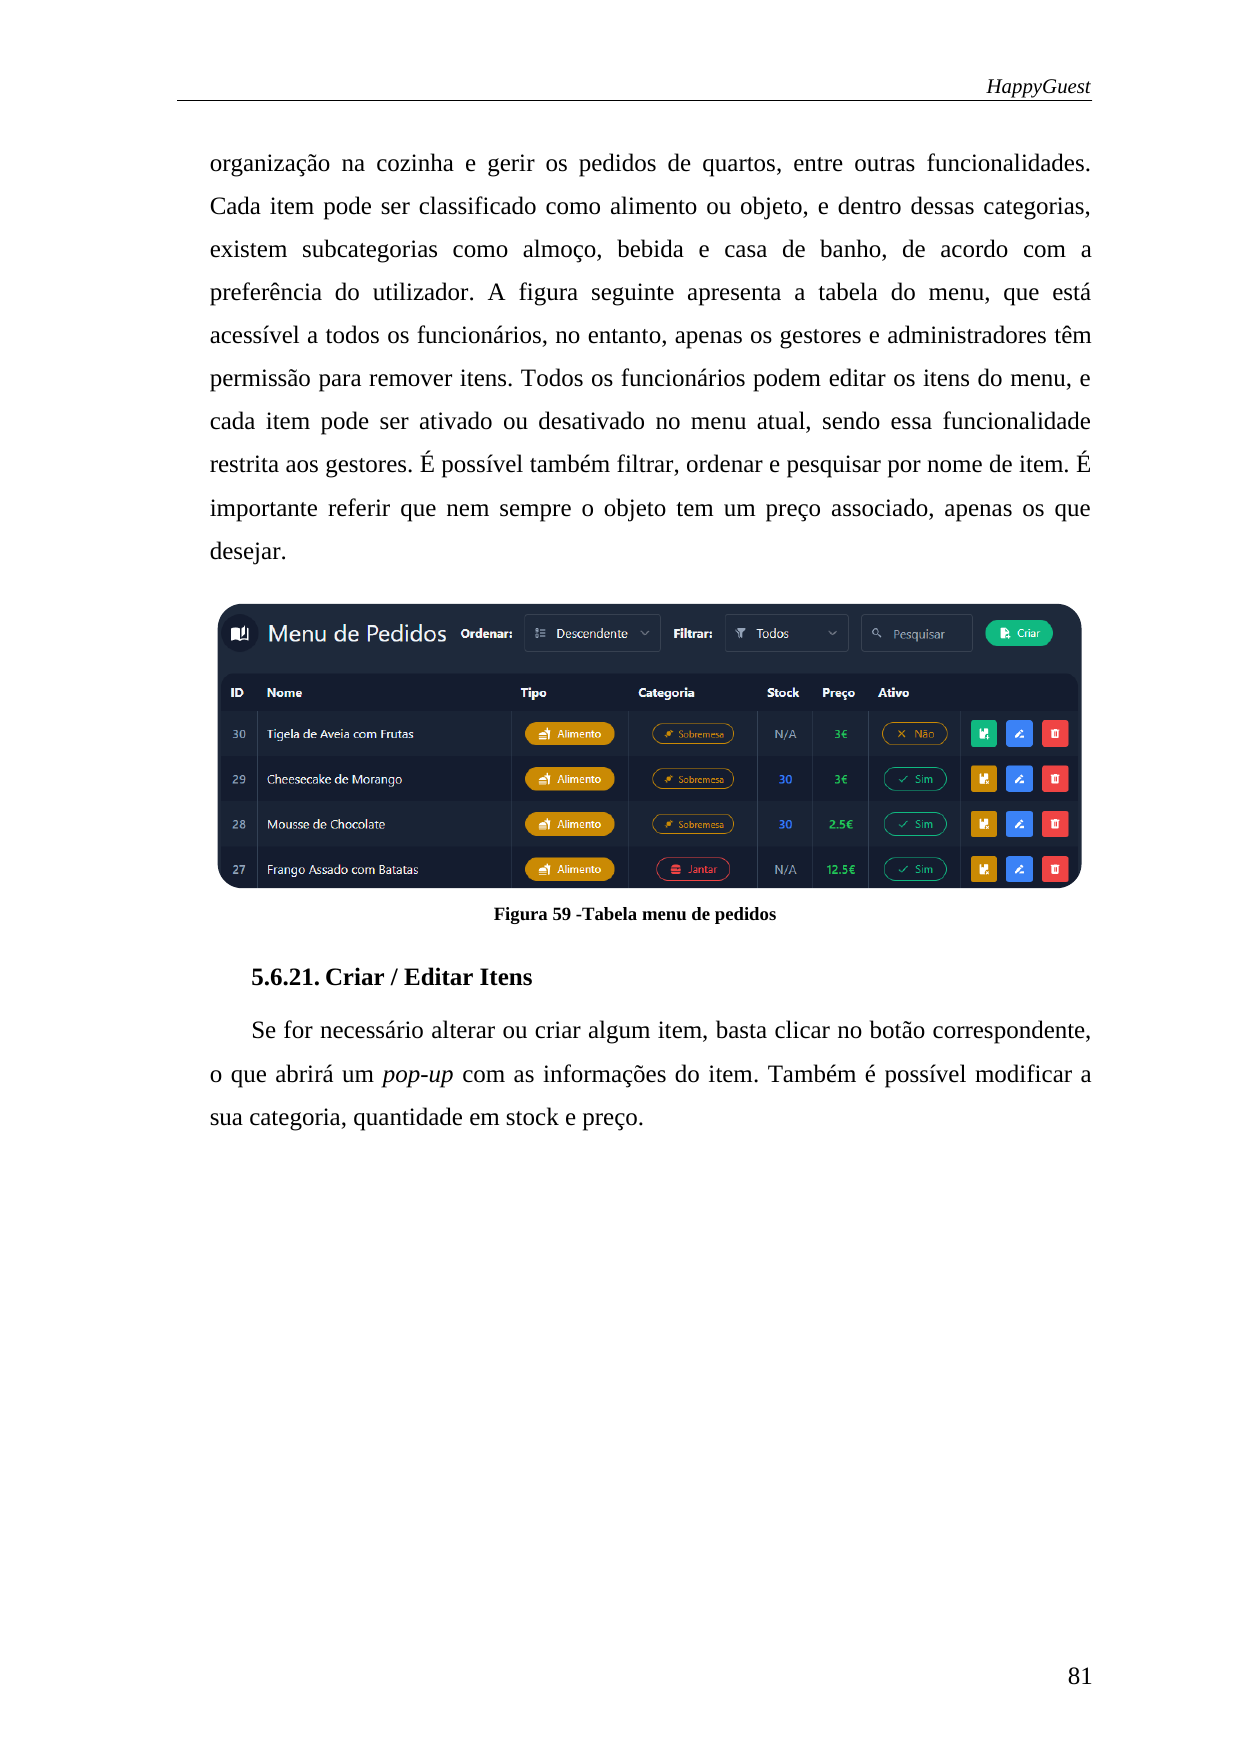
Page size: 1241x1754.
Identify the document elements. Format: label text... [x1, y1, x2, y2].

text Figura 59 -Tabela menu de pedidos [177, 903, 1092, 924]
picture [217, 603, 1082, 889]
text Se for necessário alterar ou criar algum item, basta clicar no botão correspondente, o que abrirá um pop-up com as informações do item. Também é possível modificar a sua categoria, quantidade em stock e preço. [209, 1016, 1092, 1131]
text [209, 148, 1092, 564]
subtitle Criar / Editar Itens [251, 962, 1092, 991]
